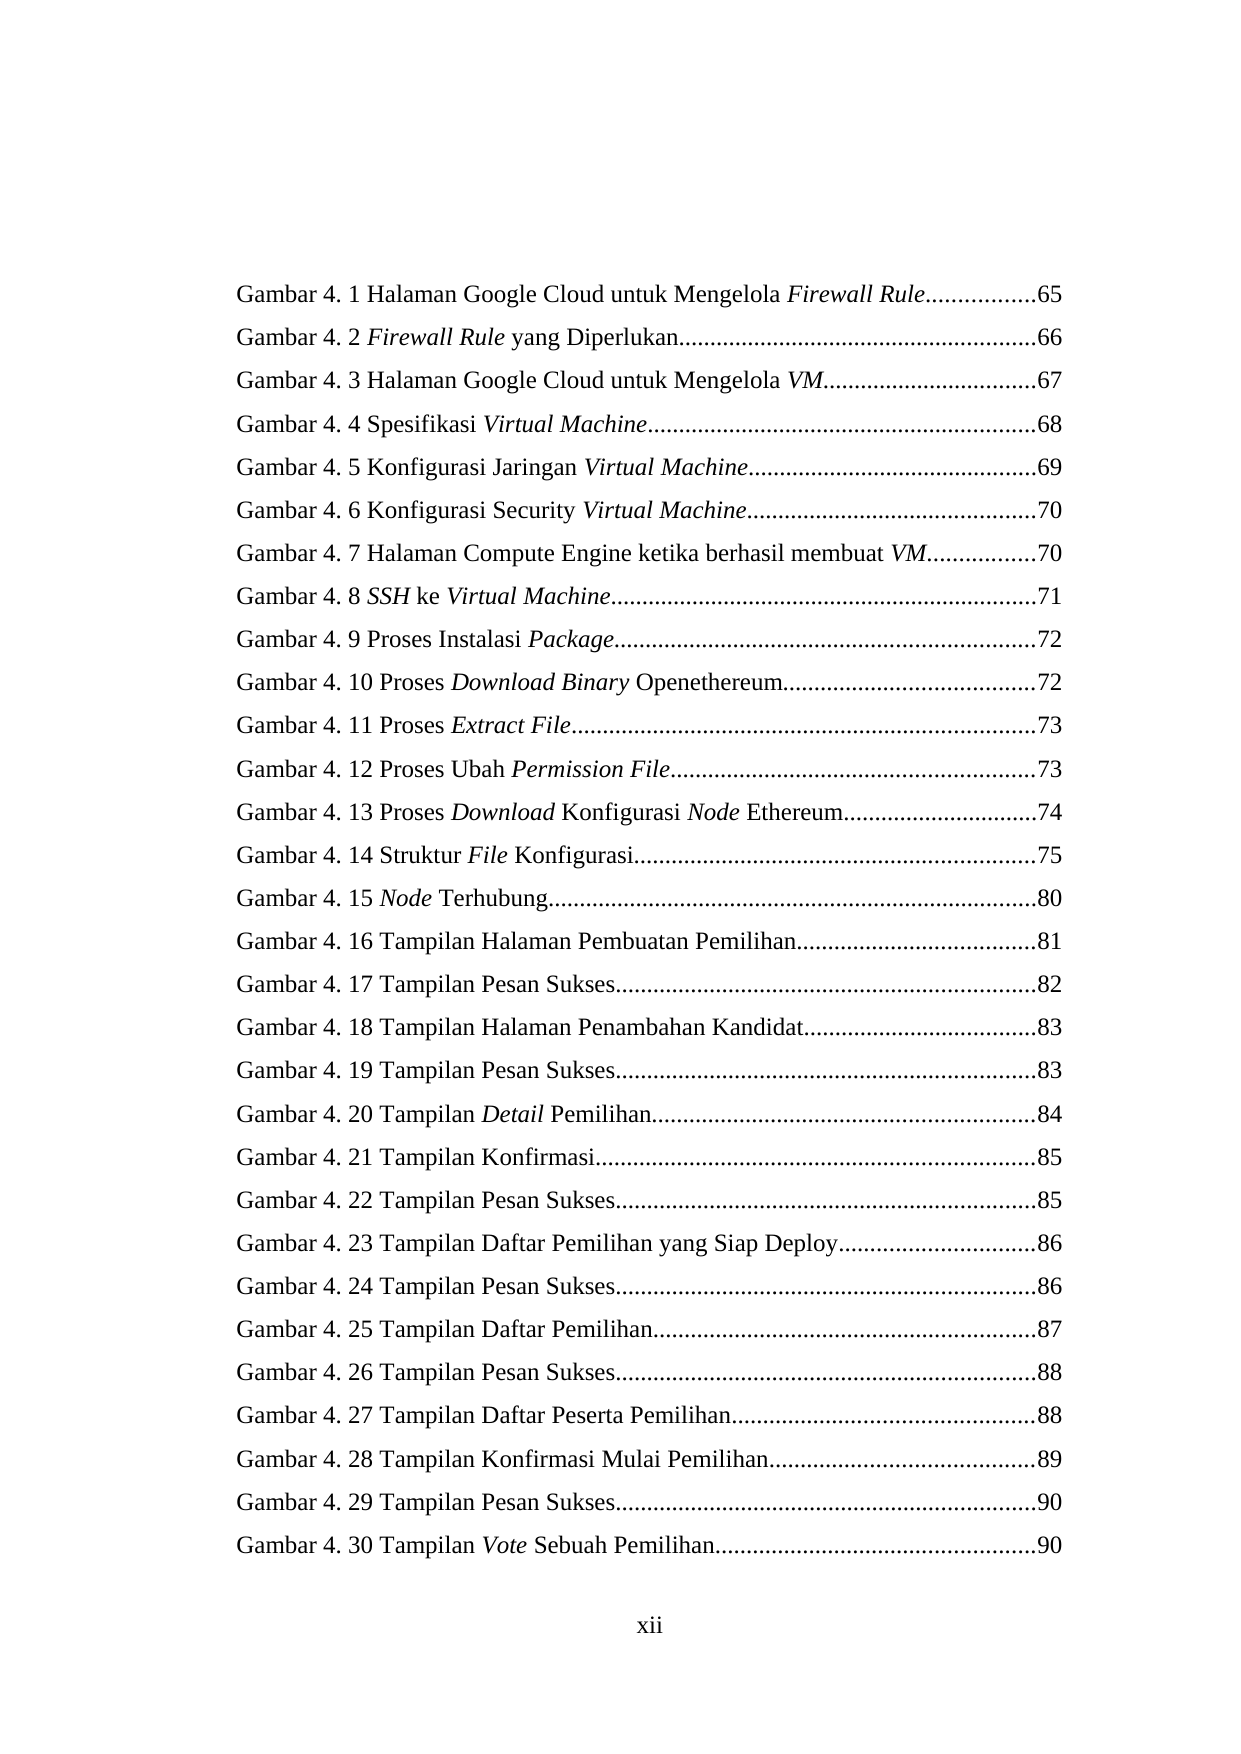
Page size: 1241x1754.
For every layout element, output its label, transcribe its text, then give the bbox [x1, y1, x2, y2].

text Gambar 4. 21 Tampilan Konfirmasi 85 [236, 1142, 1063, 1171]
text Gambar 4. 9 Proses Instalasi Package 72 [236, 624, 1063, 653]
text Gambar 4. 27 Tampilan Daftar Peserta Pemilihan 88 [236, 1401, 1063, 1429]
text Gambar 4. 25 Tampilan Daftar Pemilihan 87 [236, 1314, 1063, 1343]
text Gambar 4. 17 Tampilan Pesan Sukses 82 [236, 969, 1063, 998]
text Gambar 4. 24 Tampilan Pesan Sukses 86 [236, 1271, 1063, 1300]
text Gambar 4. 12 Proses Ubah Permission File 73 [236, 754, 1063, 782]
text Gambar 4. 4 Spesifikasi Virtual Machine 68 [236, 409, 1063, 437]
text Gambar 4. 3 Halaman Google Cloud untuk Mengelola VM 67 [236, 366, 1063, 394]
text Gambar 4. 16 Tampilan Halaman Pembuatan Pemilihan 81 [236, 926, 1063, 955]
text Gambar 4. 22 Tampilan Pesan Sukses 85 [236, 1185, 1063, 1214]
text Gambar 4. 13 Proses Download Konfigurasi Node Ethereum 74 [236, 797, 1063, 826]
text Gambar 4. 5 Konfigurasi Jaringan Virtual Machine 69 [236, 452, 1063, 481]
text Gambar 4. 28 Tampilan Konfirmasi Mulai Pemilihan 89 [236, 1444, 1063, 1472]
text Gambar 4. 8 SSH ke Virtual Machine 71 [236, 581, 1063, 610]
text Gambar 4. 6 Konfigurasi Security Virtual Machine 70 [236, 495, 1063, 524]
text Gambar 4. 1 Halaman Google Cloud untuk Mengelola Firewall Rule 65 [236, 279, 1063, 308]
text Gambar 4. 18 Tampilan Halaman Penambahan Kandidat 83 [236, 1012, 1063, 1041]
text Gambar 4. 11 Proses Extract File 73 [236, 711, 1063, 739]
text Gambar 4. 30 Tampilan Vote Sebuah Pemilihan 90 [236, 1530, 1063, 1559]
text Gambar 4. 26 Tampilan Pesan Sukses 88 [236, 1357, 1063, 1386]
text Gambar 4. 2 Firewall Rule yang Diperlukan 66 [236, 322, 1063, 351]
text Gambar 4. 15 Node Terhubung 80 [236, 883, 1063, 912]
text Gambar 4. 23 Tampilan Daftar Pemilihan yang Siap Deploy 86 [236, 1228, 1063, 1257]
text Gambar 4. 19 Tampilan Pesan Sukses 83 [236, 1056, 1063, 1084]
text Gambar 4. 20 Tampilan Detail Pemilihan 84 [236, 1099, 1063, 1127]
text Gambar 4. 7 Halaman Compute Engine ketika berhasil membuat VM 70 [236, 538, 1063, 567]
text Gambar 4. 10 Proses Download Binary Openethereum 72 [236, 667, 1063, 696]
text Gambar 4. 14 Struktur File Konfigurasi 75 [236, 840, 1063, 869]
text Gambar 4. 29 Tampilan Pesan Sukses 90 [236, 1487, 1063, 1516]
